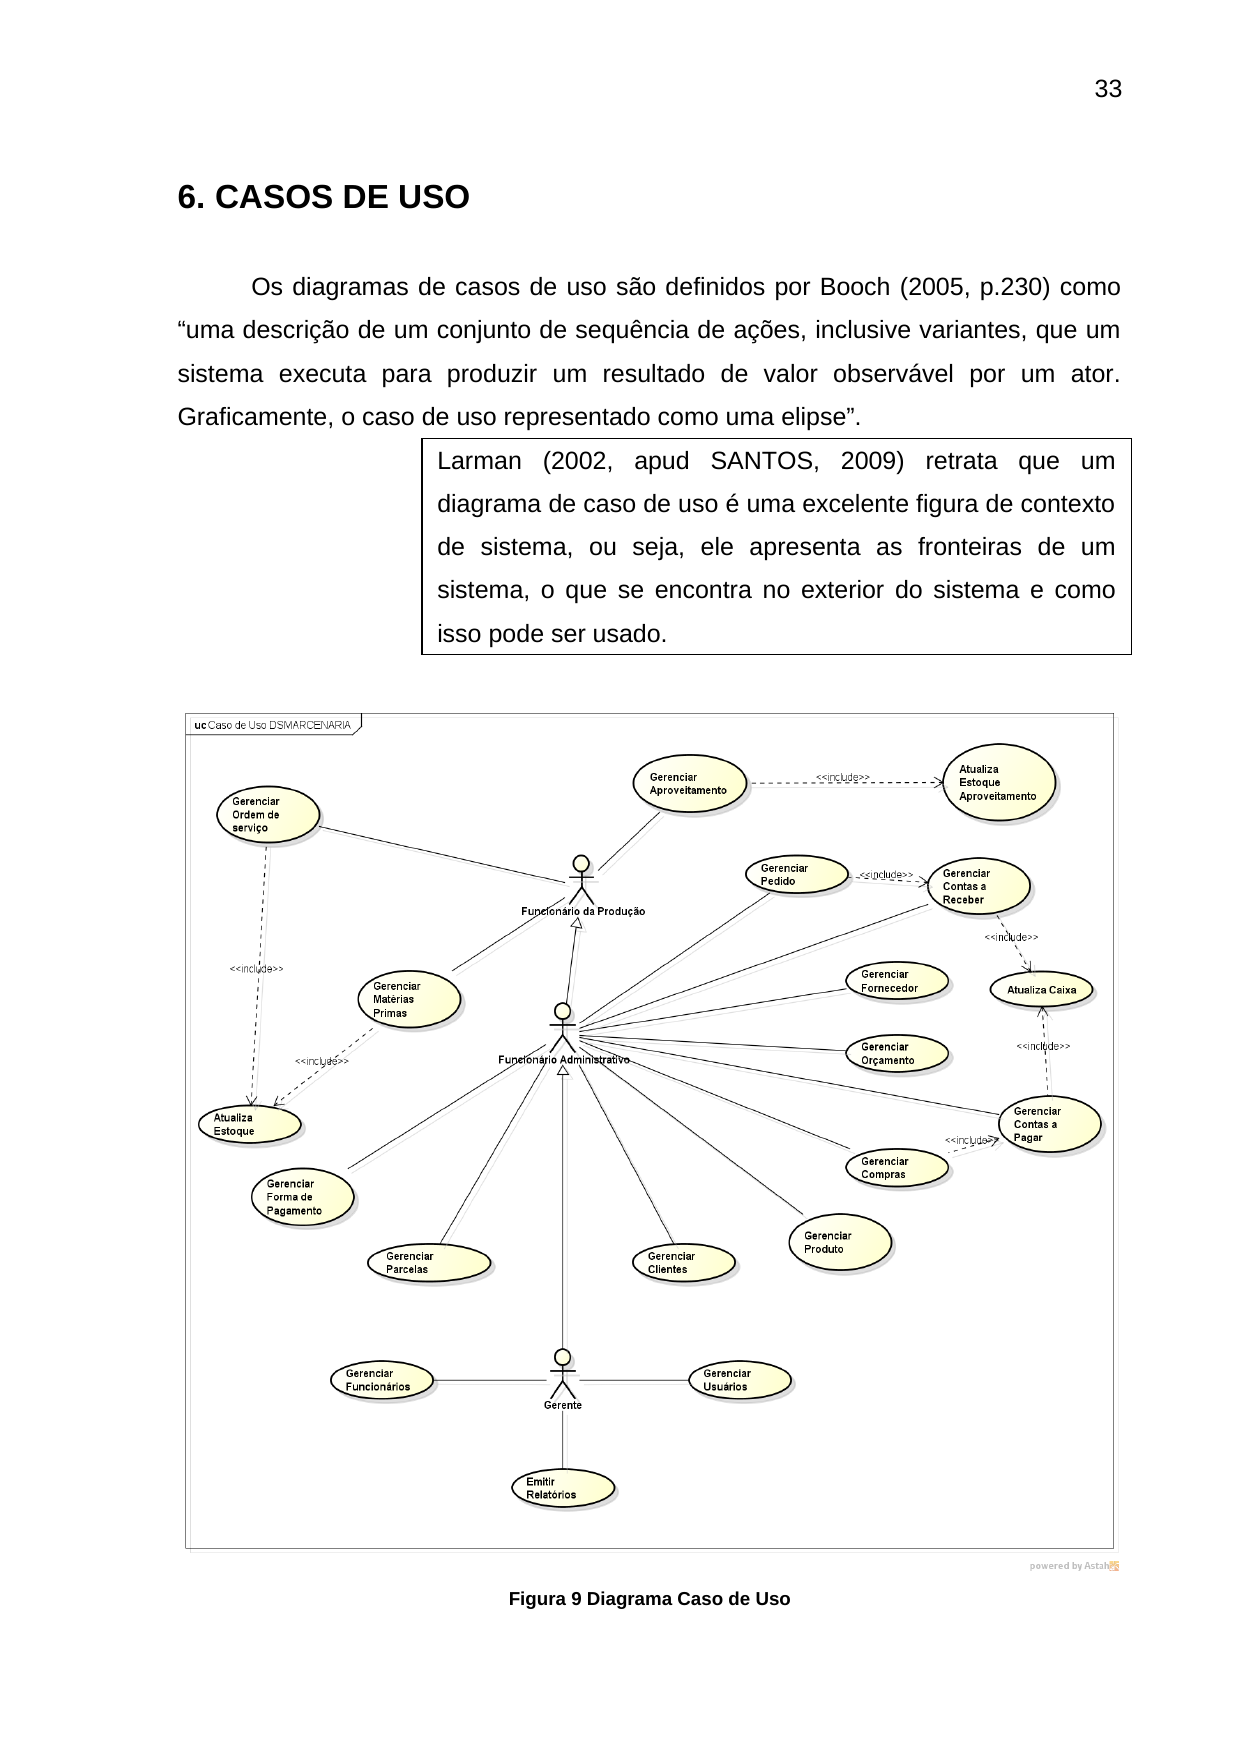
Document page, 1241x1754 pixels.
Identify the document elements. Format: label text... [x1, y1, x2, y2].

text Os diagramas de casos de uso são definidos por Booch (2005, p.230) como “uma descrição de um conjunto de sequência de ações, inclusive variantes, que um sistema executa para produzir um resultado de valor observável por um ator. Graficamente, o caso de uso representado como uma elipse”. [177, 272, 1122, 430]
text CASOS DE USO [177, 177, 1122, 216]
text Figura 9 Diagrama Caso de Uso [177, 1588, 1122, 1609]
picture [177, 704, 1122, 1574]
